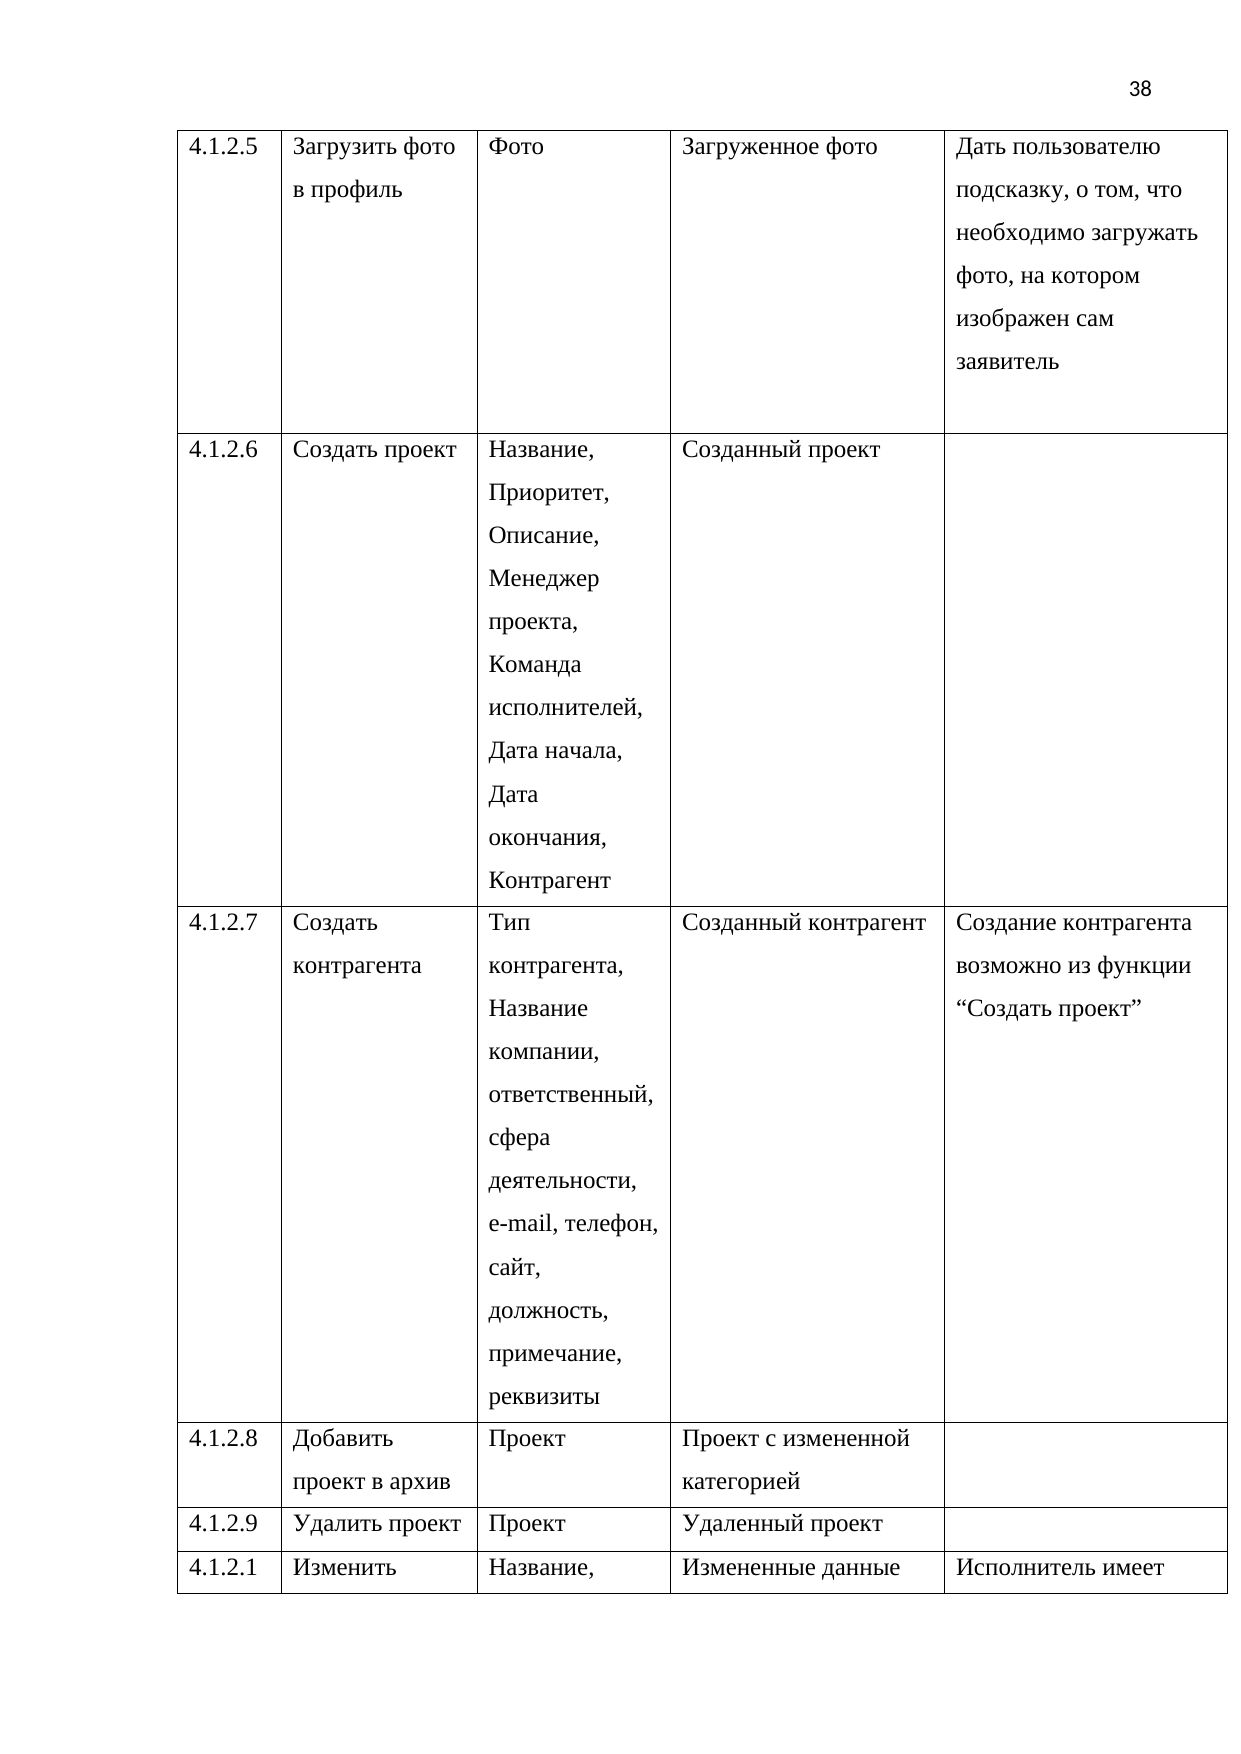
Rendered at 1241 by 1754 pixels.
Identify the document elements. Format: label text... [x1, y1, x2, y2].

table_cell [945, 434, 1227, 906]
table_cell Проект [478, 1508, 670, 1551]
table_cell 4.1.2.10 [178, 1552, 281, 1592]
table_cell Название, Приоритет, Описание, Менеджер проекта, Команда исполнителей, Дата начала, Дата окончания, Контрагент [478, 434, 670, 906]
table_cell Созданный контрагент [671, 907, 944, 1422]
table_cell Загруженное фото [671, 131, 944, 433]
table_cell 4.1.2.5 [178, 131, 281, 433]
table_cell Дать пользователю подсказку, о том, что необходимо загружать фото, на котором изображен сам заявитель [945, 131, 1227, 433]
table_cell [945, 1552, 1227, 1592]
table_cell 4.1.2.9 [178, 1508, 281, 1551]
table_cell Добавить проект в архив [282, 1423, 477, 1507]
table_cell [478, 1552, 670, 1592]
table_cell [282, 1552, 477, 1592]
table_cell Проект с измененной категорией [671, 1423, 944, 1507]
table_cell 4.1.2.7 [178, 907, 281, 1422]
table_cell Проект [478, 1423, 670, 1507]
table_cell Загрузить фото в профиль [282, 131, 477, 433]
table_cell Созданный проект [671, 434, 944, 906]
table_cell Удаленный проект [671, 1508, 944, 1551]
table_cell Создать контрагента [282, 907, 477, 1422]
table_cell Удалить проект [282, 1508, 477, 1551]
table_cell Тип контрагента, Название компании, ответственный, сфера деятельности, e-mail, телефон, сайт, должность, примечание, реквизиты [478, 907, 670, 1422]
table_cell Создание контрагента возможно из функции “Создать проект” [945, 907, 1227, 1422]
table_cell [945, 1508, 1227, 1551]
table_cell Фото [478, 131, 670, 433]
table_cell Измененные данные [671, 1552, 944, 1592]
table_cell 4.1.2.8 [178, 1423, 281, 1507]
table_cell [945, 1423, 1227, 1507]
table_cell 4.1.2.6 [178, 434, 281, 906]
table_cell Создать проект [282, 434, 477, 906]
